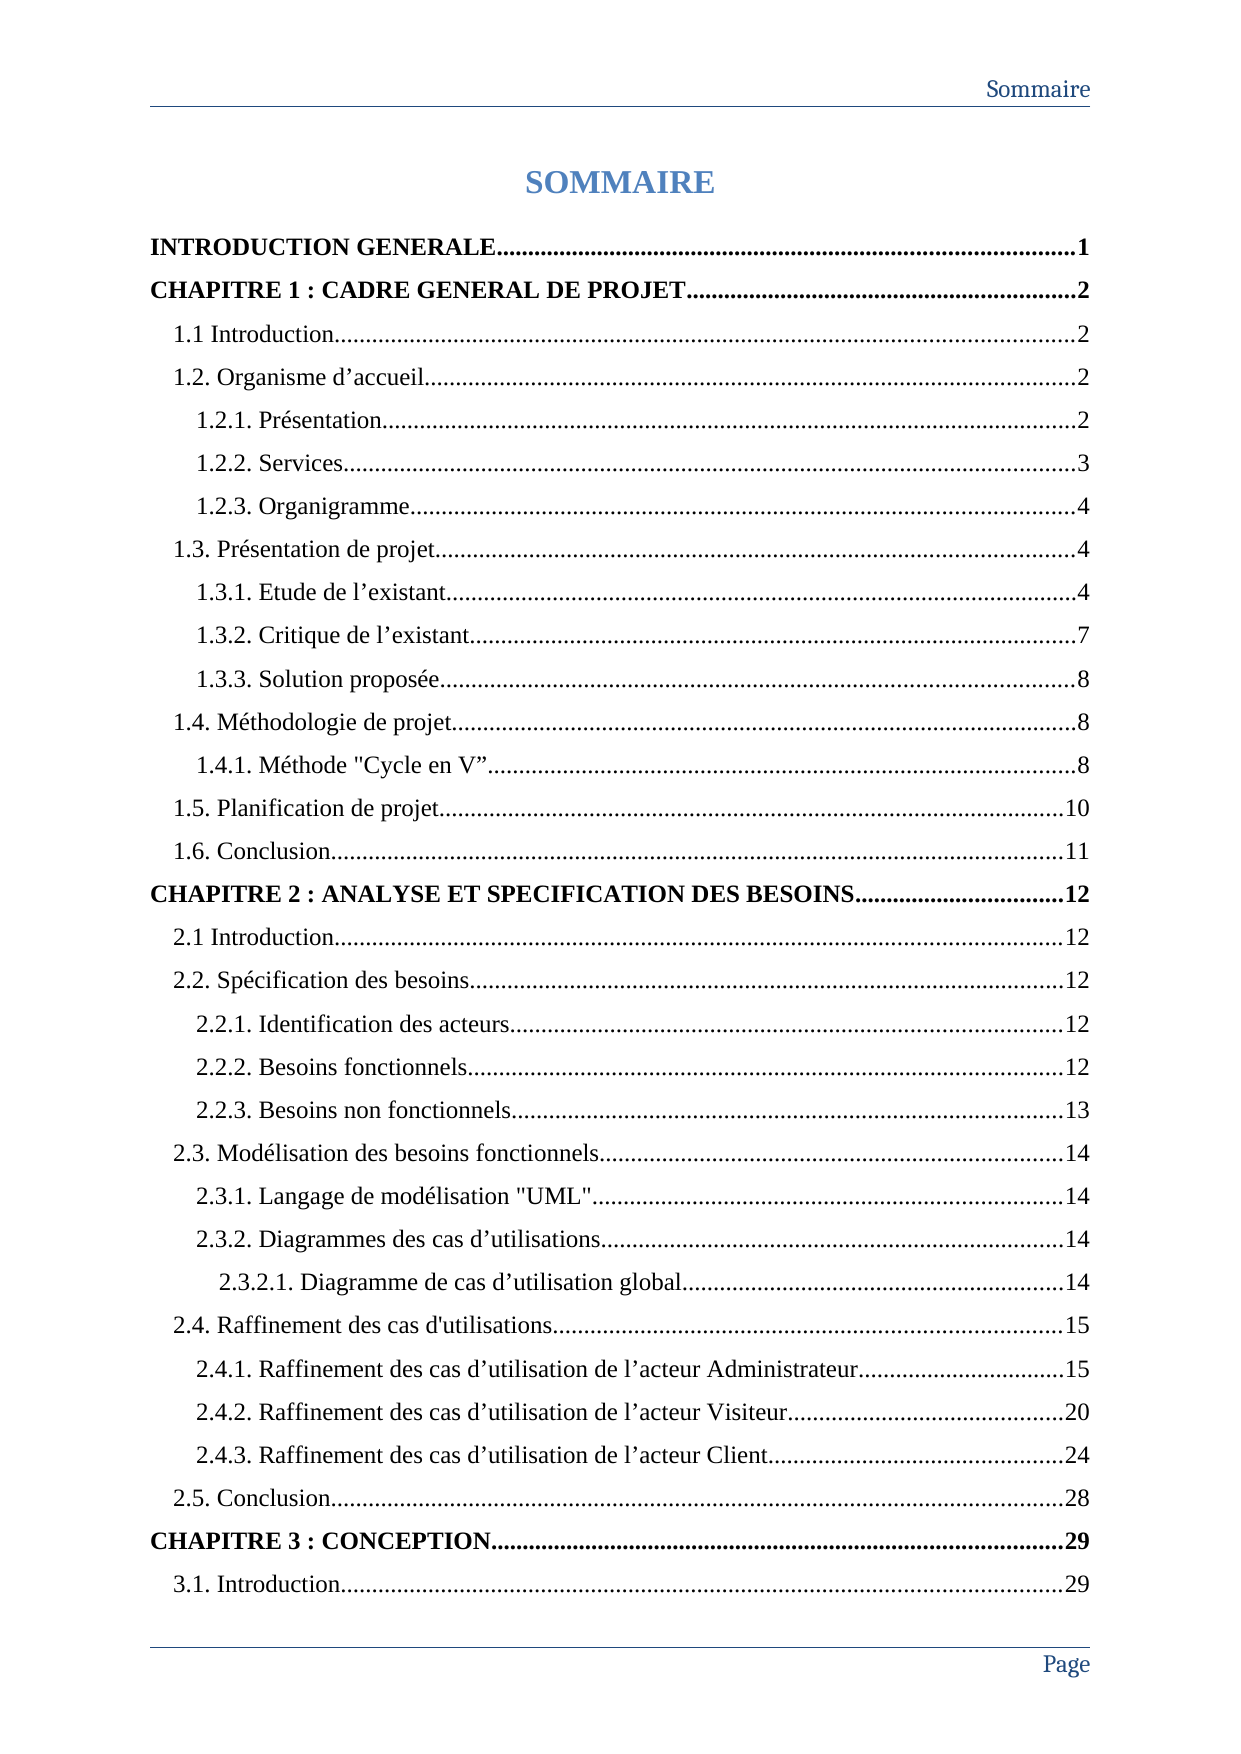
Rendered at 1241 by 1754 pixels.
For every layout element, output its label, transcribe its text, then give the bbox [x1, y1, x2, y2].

text 2.2.2. Besoins fonctionnels 12 [196, 1052, 1090, 1081]
text 2.4. Raffinement des cas d'utilisations 15 [173, 1311, 1090, 1339]
text 2.5. Conclusion 28 [173, 1483, 1090, 1512]
text 1.3. Présentation de projet 4 [173, 534, 1090, 563]
text 1.6. Conclusion 11 [173, 836, 1090, 865]
text INTRODUCTION GENERALE 1 [150, 232, 1090, 261]
text 2.3.2.1. Diagramme de cas d’utilisation global 14 [219, 1267, 1090, 1296]
text 2.3.1. Langage de modélisation "UML" 14 [196, 1181, 1090, 1210]
text 1.2. Organisme d’accueil 2 [173, 362, 1090, 391]
text 1.3.3. Solution proposée 8 [196, 664, 1090, 692]
text 2.2.1. Identification des acteurs 12 [196, 1009, 1090, 1037]
text CHAPITRE 1 : CADRE GENERAL DE PROJET 2 [150, 276, 1090, 304]
text 2.2. Spécification des besoins 12 [173, 966, 1090, 994]
text 2.3.2. Diagrammes des cas d’utilisations 14 [196, 1224, 1090, 1253]
text 2.2.3. Besoins non fonctionnels 13 [196, 1095, 1090, 1124]
text 1.3.1. Etude de l’existant 4 [196, 577, 1090, 606]
text 1.4.1. Méthode "Cycle en V” 8 [196, 750, 1090, 779]
text 1.2.3. Organigramme 4 [196, 491, 1090, 520]
text CHAPITRE 2 : ANALYSE ET SPECIFICATION DES BESOINS 12 [150, 879, 1090, 908]
text CHAPITRE 3 : CONCEPTION 29 [150, 1526, 1090, 1555]
text 2.3. Modélisation des besoins fonctionnels 14 [173, 1138, 1090, 1167]
text 2.1 Introduction 12 [173, 922, 1090, 951]
subtitle SOMMAIRE [150, 162, 1090, 201]
text 3.1. Introduction 29 [173, 1569, 1090, 1598]
text 1.2.1. Présentation 2 [196, 405, 1090, 434]
text 1.4. Méthodologie de projet 8 [173, 707, 1090, 736]
text 2.4.2. Raffinement des cas d’utilisation de l’acteur Visiteur 20 [196, 1397, 1090, 1426]
text 1.1 Introduction 2 [173, 319, 1090, 347]
text 1.3.2. Critique de l’existant 7 [196, 621, 1090, 649]
text 2.4.1. Raffinement des cas d’utilisation de l’acteur Administrateur 15 [196, 1354, 1090, 1382]
text 1.2.2. Services 3 [196, 448, 1090, 477]
text 2.4.3. Raffinement des cas d’utilisation de l’acteur Client 24 [196, 1440, 1090, 1469]
text 1.5. Planification de projet 10 [173, 793, 1090, 822]
